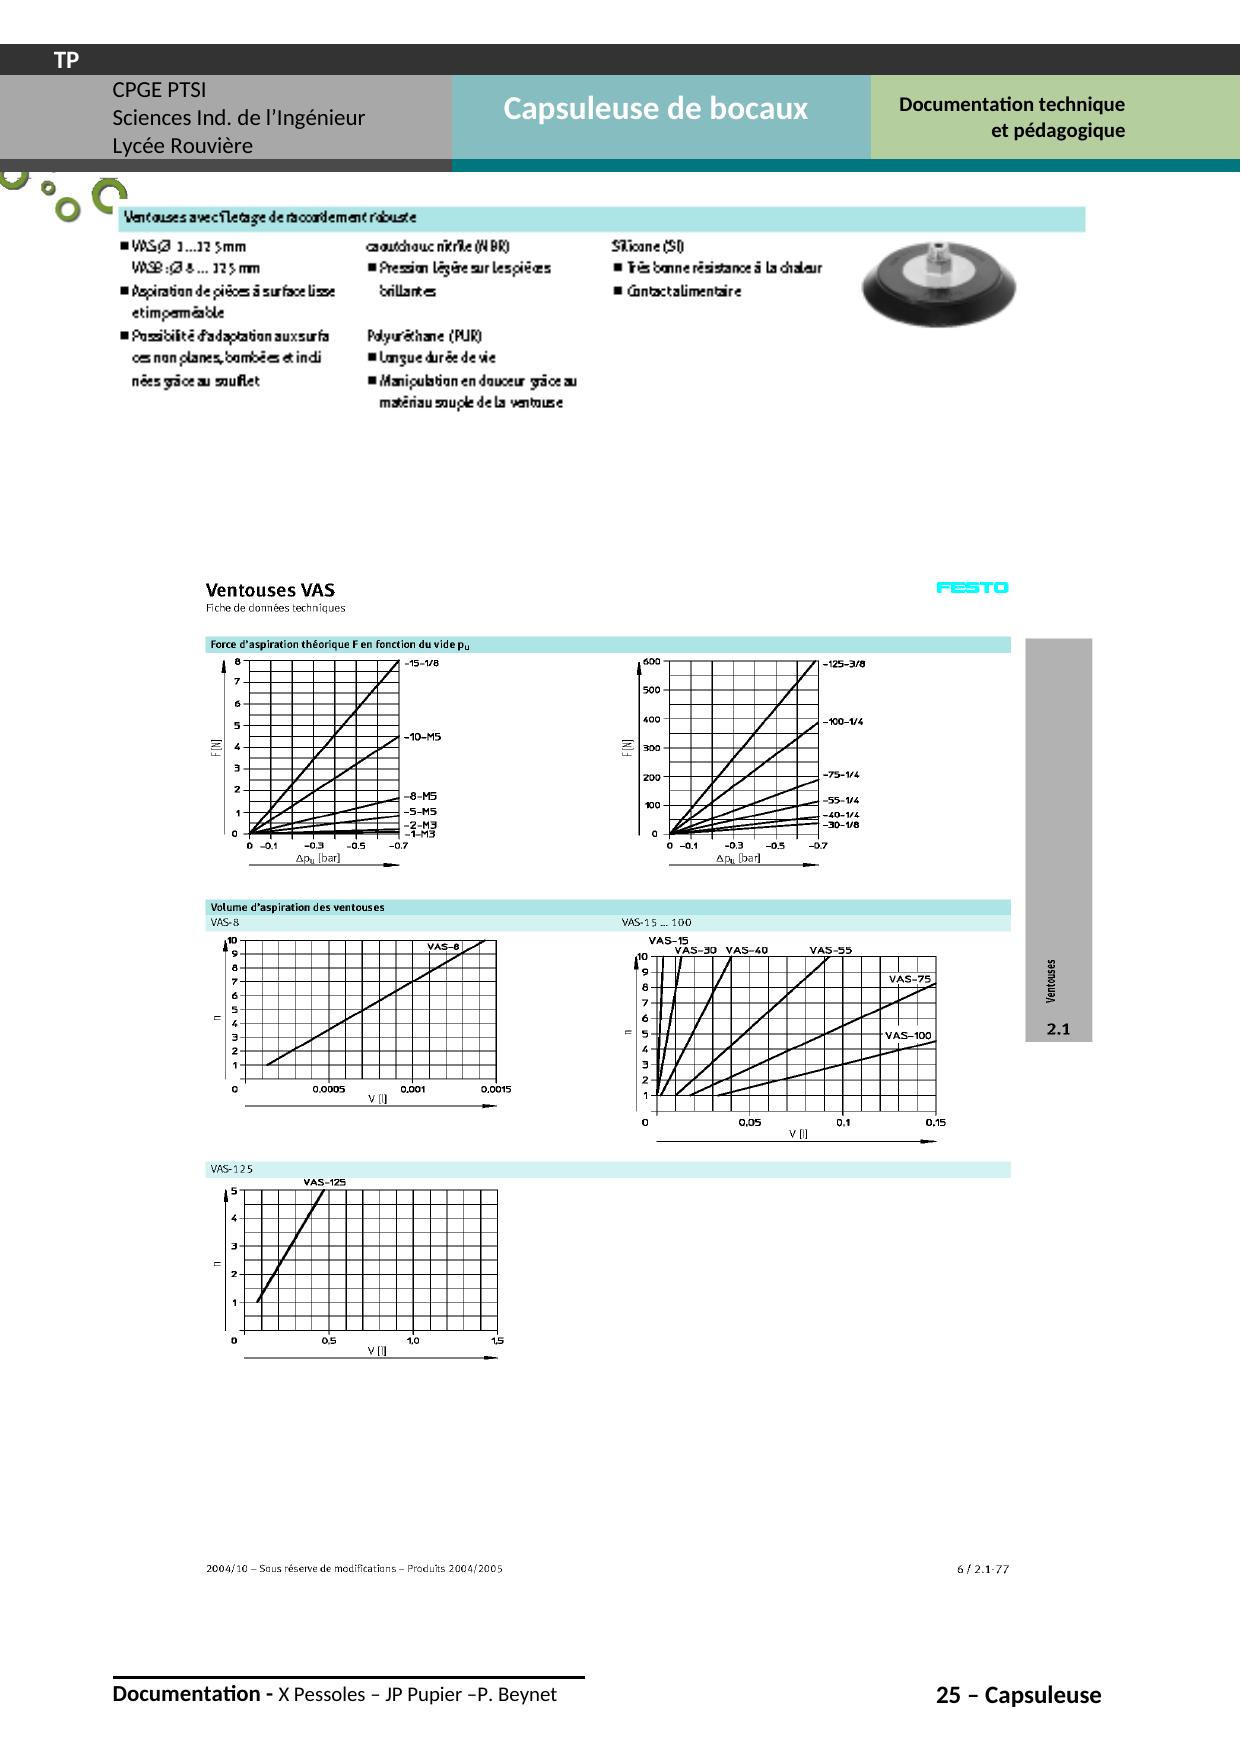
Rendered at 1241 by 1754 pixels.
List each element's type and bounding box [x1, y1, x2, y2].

picture [112, 455, 1093, 1606]
picture [0, 172, 1093, 427]
